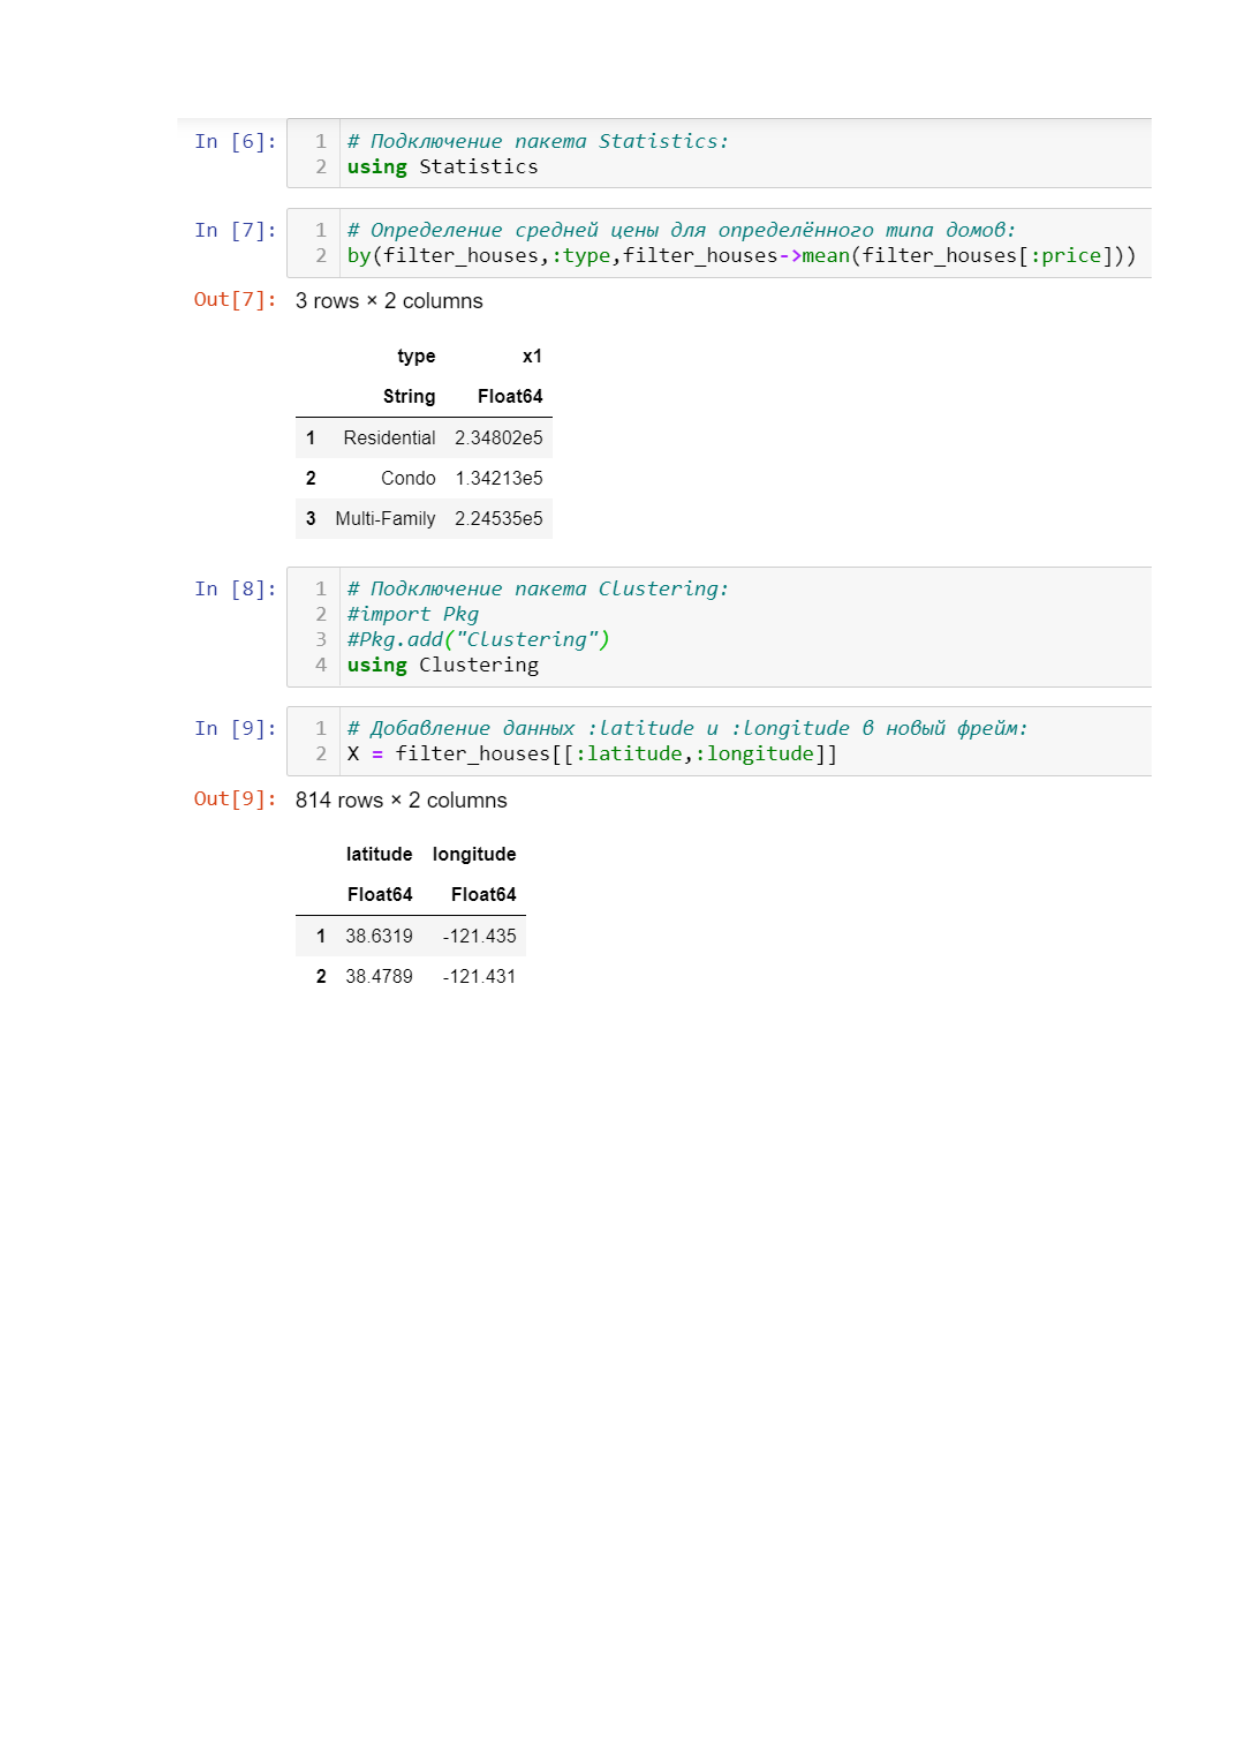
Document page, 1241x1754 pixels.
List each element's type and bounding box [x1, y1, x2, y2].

picture [177, 118, 1152, 991]
